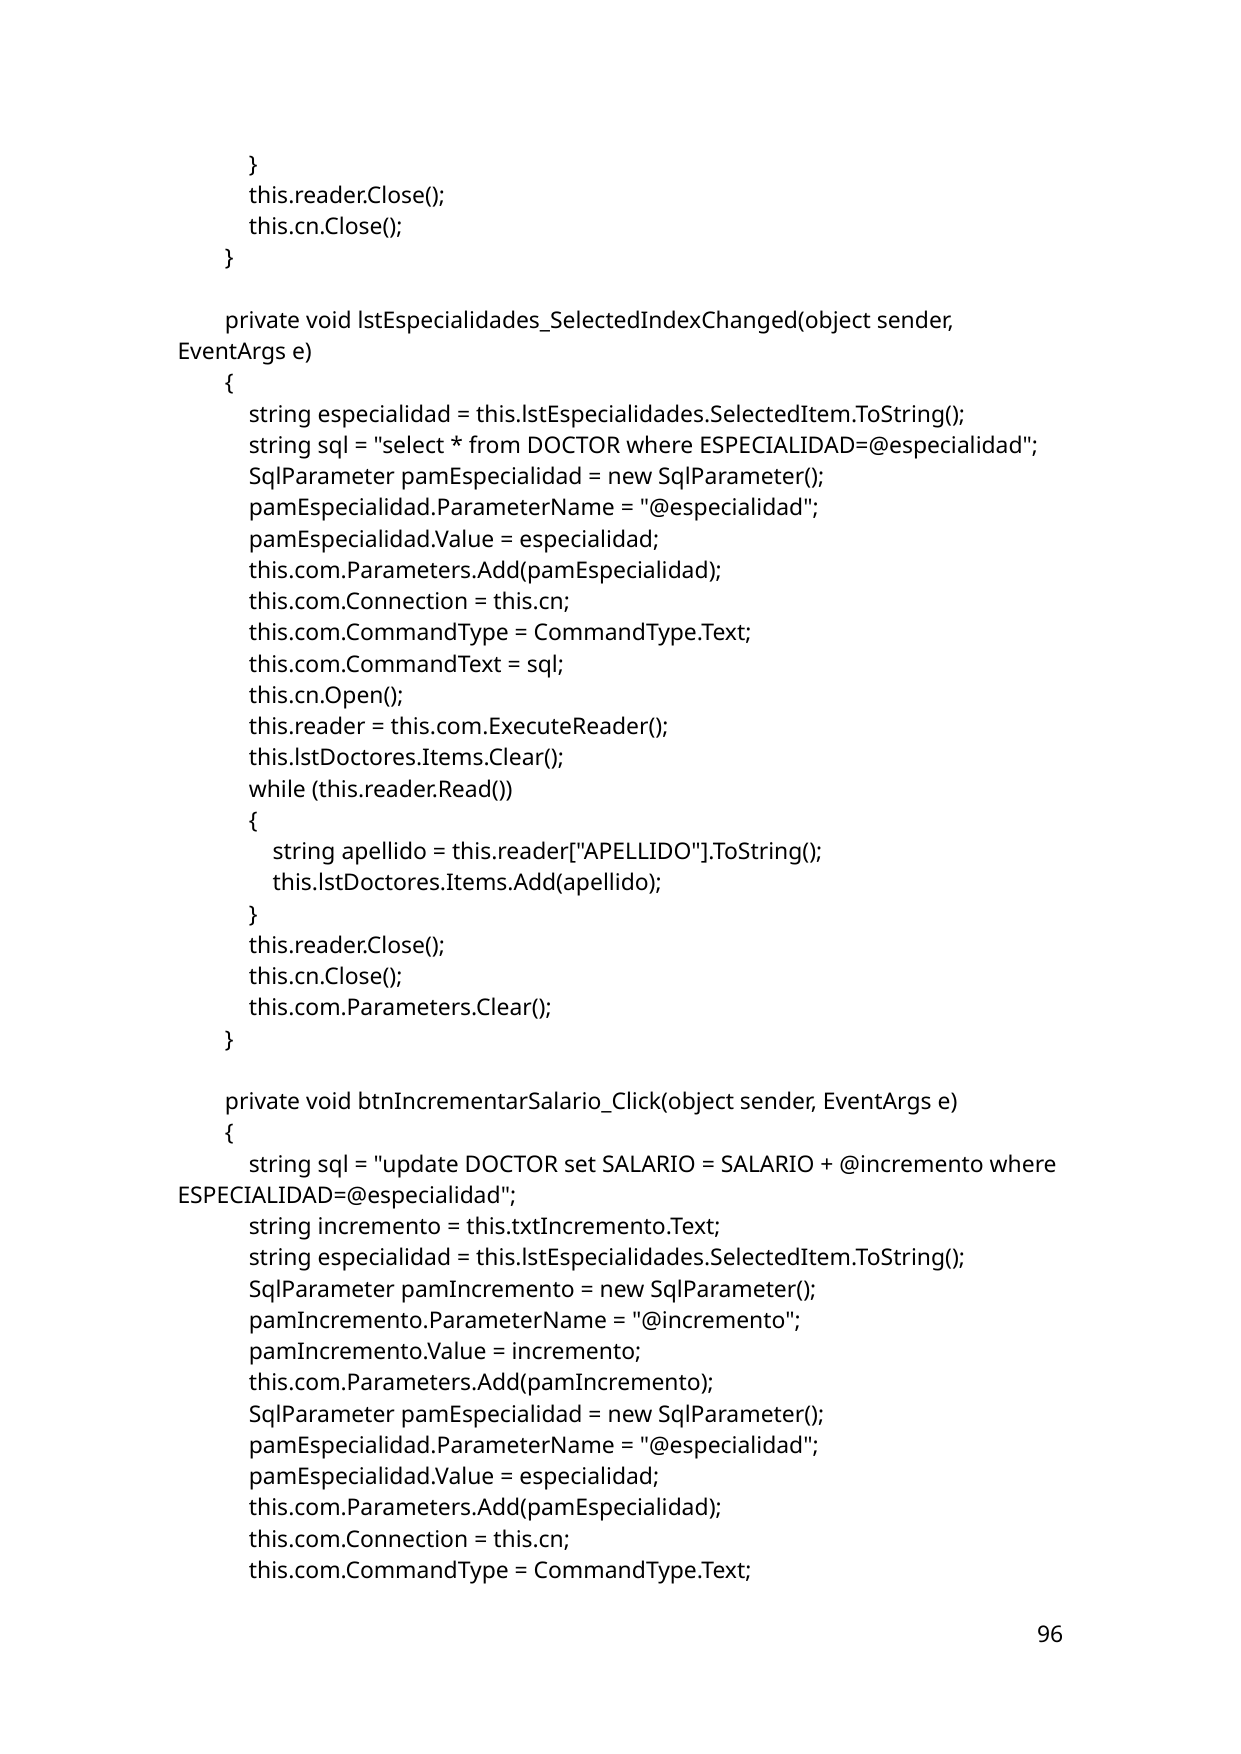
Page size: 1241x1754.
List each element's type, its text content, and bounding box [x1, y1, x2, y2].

text while (this.reader.Read()) [177, 773, 1063, 804]
text this.com.Parameters.Add(pamEspecialidad); [177, 554, 1063, 585]
text pamEspecialidad.Value = especialidad; [177, 1460, 1063, 1491]
text { [177, 1116, 1063, 1148]
text this.lstDoctores.Items.Clear(); [177, 741, 1063, 773]
text this.com.Parameters.Add(pamEspecialidad); [177, 1491, 1063, 1523]
text this.reader = this.com.ExecuteReader(); [177, 710, 1063, 741]
text this.lstDoctores.Items.Add(apellido); [177, 866, 1063, 898]
text } [177, 241, 1063, 273]
text string sql = "update DOCTOR set SALARIO = SALARIO + @incremento where ESPECIALIDAD=@especialidad"; [177, 1148, 1063, 1210]
text pamEspecialidad.ParameterName = "@especialidad"; [177, 491, 1063, 523]
text this.com.CommandType = CommandType.Text; [177, 616, 1063, 648]
text this.com.Parameters.Add(pamIncremento); [177, 1366, 1063, 1398]
text this.com.Parameters.Clear(); [177, 991, 1063, 1023]
text private void lstEspecialidades_SelectedIndexChanged(object sender, EventArgs e) [177, 304, 1063, 366]
text } [177, 898, 1063, 929]
text pamEspecialidad.ParameterName = "@especialidad"; [177, 1429, 1063, 1460]
text SqlParameter pamEspecialidad = new SqlParameter(); [177, 460, 1063, 491]
text this.com.CommandType = CommandType.Text; [177, 1554, 1063, 1585]
text pamIncremento.Value = incremento; [177, 1335, 1063, 1366]
text } [177, 1023, 1063, 1054]
text string especialidad = this.lstEspecialidades.SelectedItem.ToString(); [177, 398, 1063, 429]
text this.cn.Close(); [177, 210, 1063, 241]
text this.reader.Close(); [177, 179, 1063, 210]
text this.com.Connection = this.cn; [177, 585, 1063, 616]
text SqlParameter pamEspecialidad = new SqlParameter(); [177, 1398, 1063, 1429]
text pamEspecialidad.Value = especialidad; [177, 523, 1063, 554]
text SqlParameter pamIncremento = new SqlParameter(); [177, 1273, 1063, 1304]
text { [177, 804, 1063, 835]
text string incremento = this.txtIncremento.Text; [177, 1210, 1063, 1241]
text { [177, 366, 1063, 398]
text this.cn.Open(); [177, 679, 1063, 710]
text this.com.Connection = this.cn; [177, 1523, 1063, 1554]
text string apellido = this.reader["APELLIDO"].ToString(); [177, 835, 1063, 866]
text this.cn.Close(); [177, 960, 1063, 991]
text pamIncremento.ParameterName = "@incremento"; [177, 1304, 1063, 1335]
text this.com.CommandText = sql; [177, 648, 1063, 679]
text private void btnIncrementarSalario_Click(object sender, EventArgs e) [177, 1085, 1063, 1116]
text string especialidad = this.lstEspecialidades.SelectedItem.ToString(); [177, 1241, 1063, 1273]
text string sql = "select * from DOCTOR where ESPECIALIDAD=@especialidad"; [177, 429, 1063, 460]
text } [177, 148, 1063, 179]
text this.reader.Close(); [177, 929, 1063, 960]
